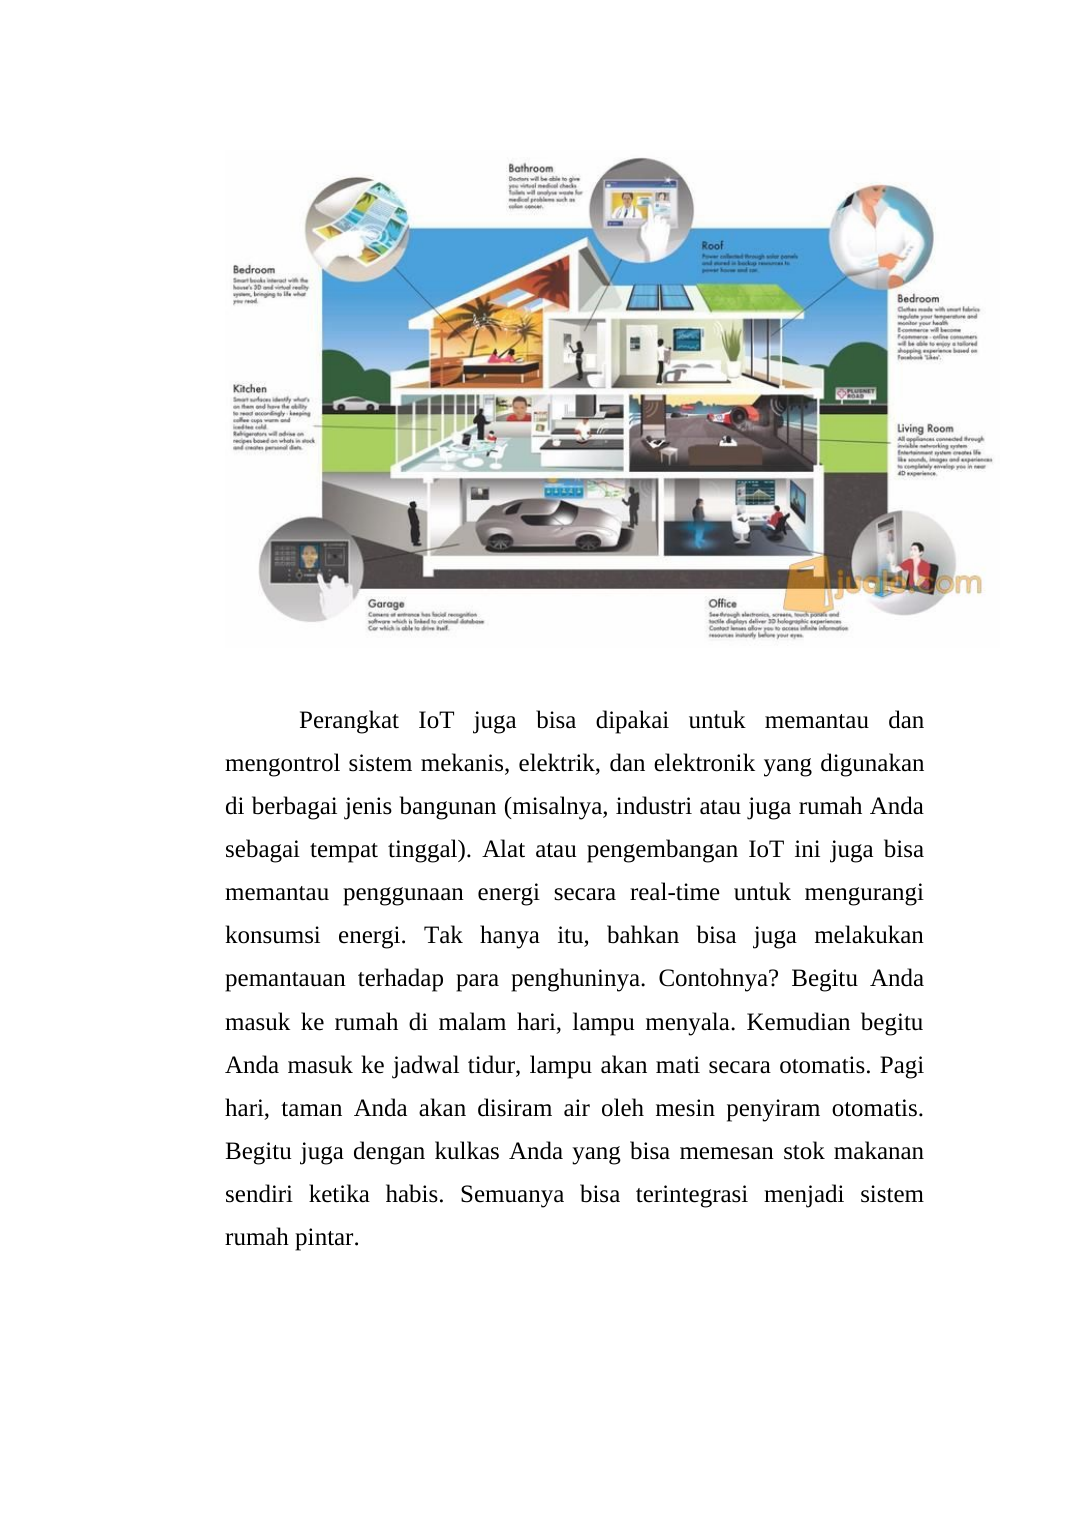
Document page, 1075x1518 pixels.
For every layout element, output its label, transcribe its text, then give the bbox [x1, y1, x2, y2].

picture [225, 150, 1000, 648]
list Perangkat IoT juga bisa dipakai untuk memantau dan mengontrol sistem mekanis, elektrik, dan elektronik yang digunakan di berbagai jenis bangunan (misalnya, industri atau juga rumah Anda sebagai tempat tinggal). Alat atau pengembangan IoT ini juga bisa memantau penggunaan energi secara real-time untuk mengurangi konsumsi energi. Tak hanya itu, bahkan bisa juga melakukan pemantauan terhadap para penghuninya. Contohnya? Begitu Anda masuk ke rumah di malam hari, lampu menyala. Kemudian begitu Anda masuk ke jadwal tidur, lampu akan mati secara otomatis. Pagi hari, taman Anda akan disiram air oleh mesin penyiram otomatis. Begitu juga dengan kulkas Anda yang bisa memesan stok makanan sendiri ketika habis. Semuanya bisa terintegrasi menjadi sistem rumah pintar. [225, 705, 925, 1251]
